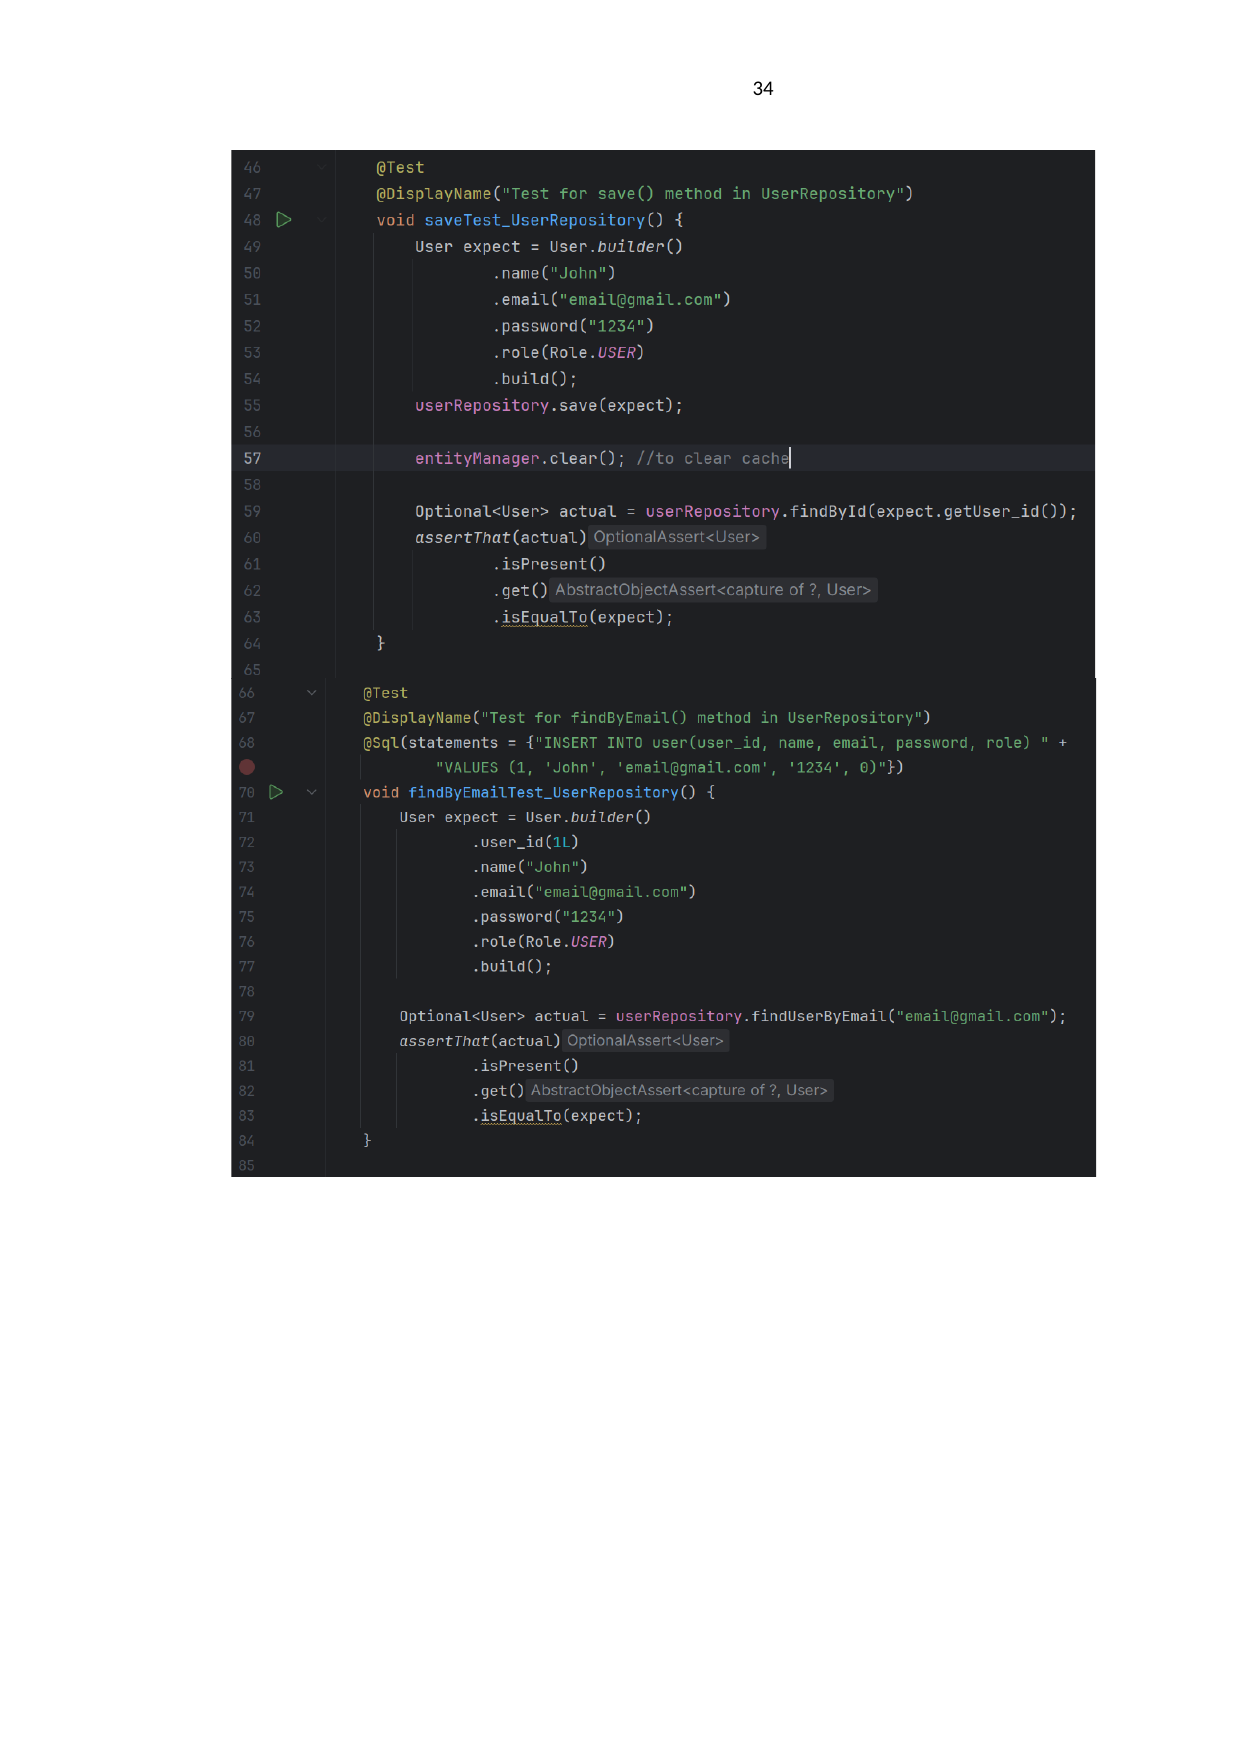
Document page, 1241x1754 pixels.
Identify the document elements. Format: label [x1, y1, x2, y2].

picture [231, 150, 1097, 1177]
